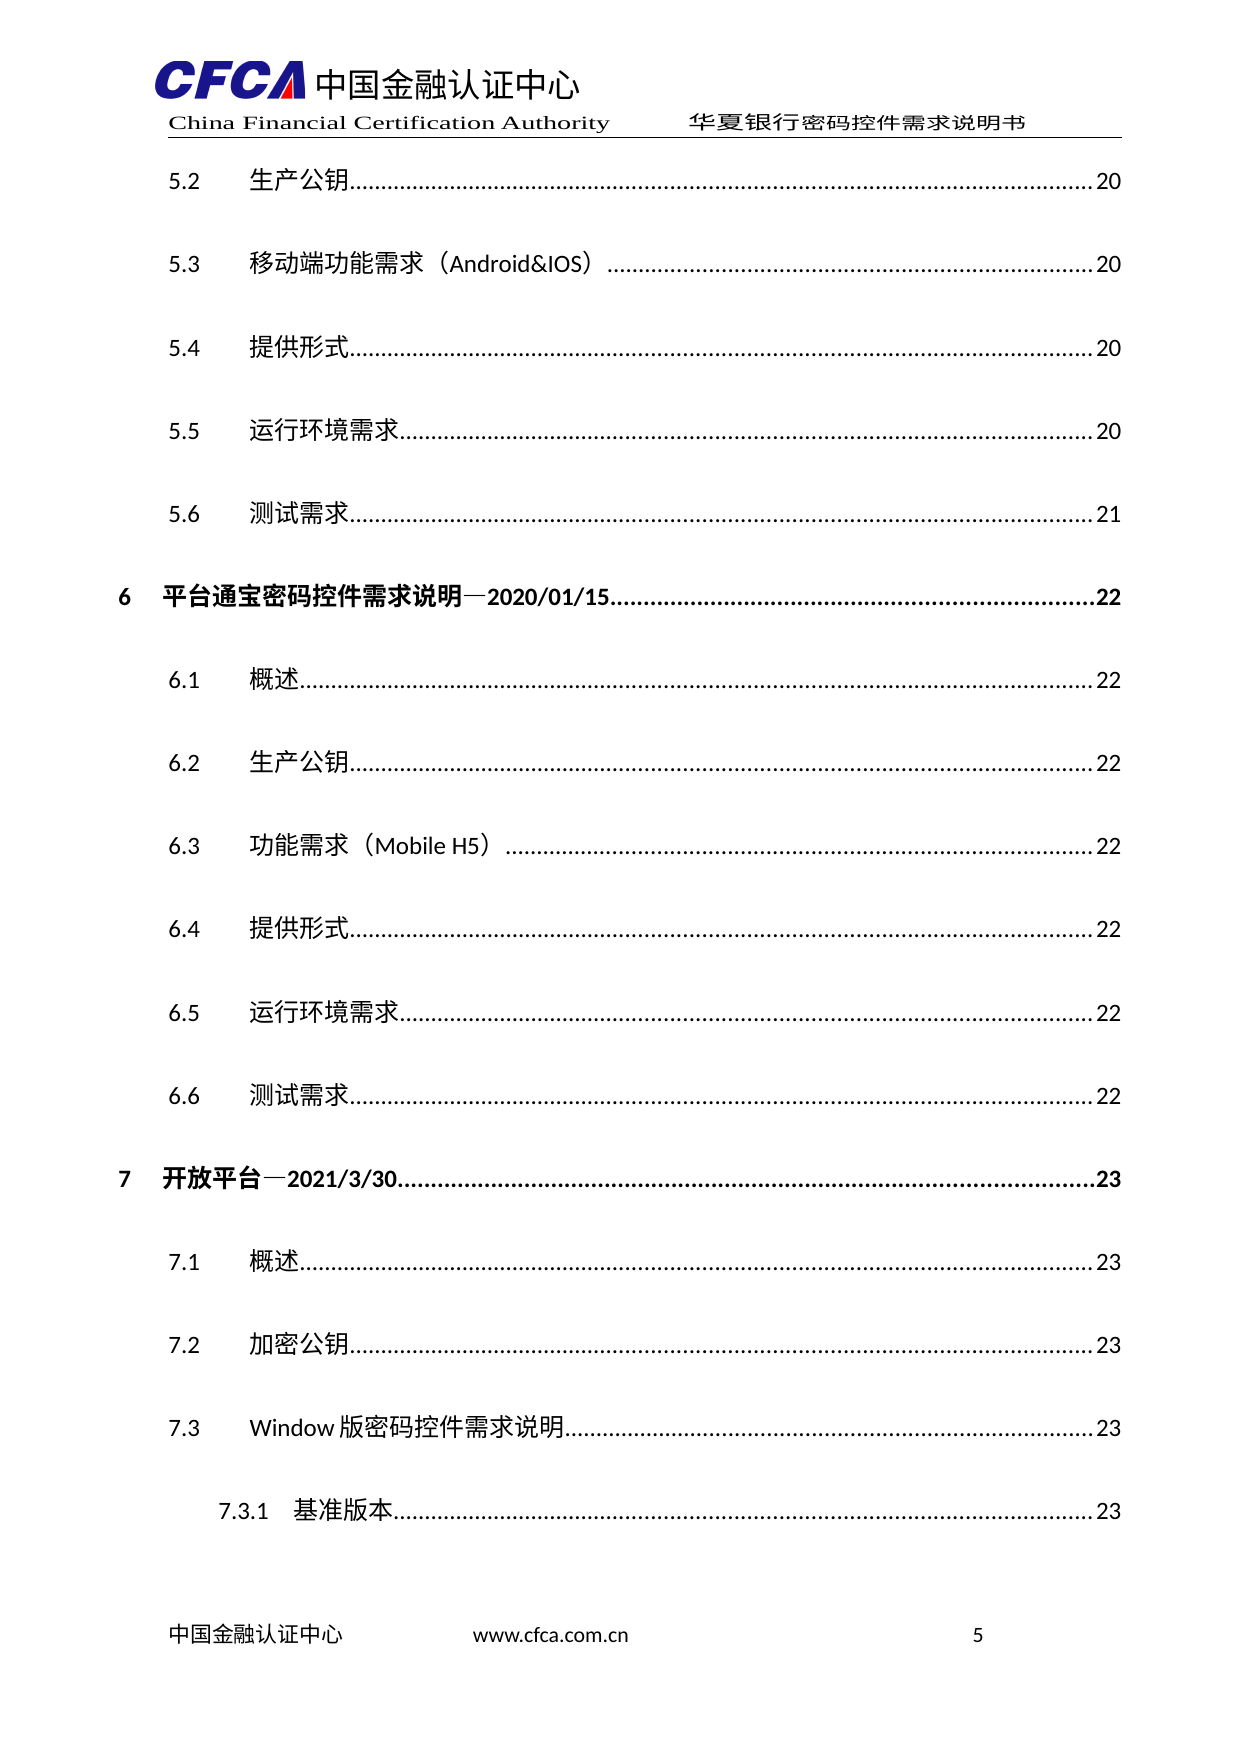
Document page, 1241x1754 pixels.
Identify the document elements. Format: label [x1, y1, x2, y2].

picture [155, 61, 306, 99]
